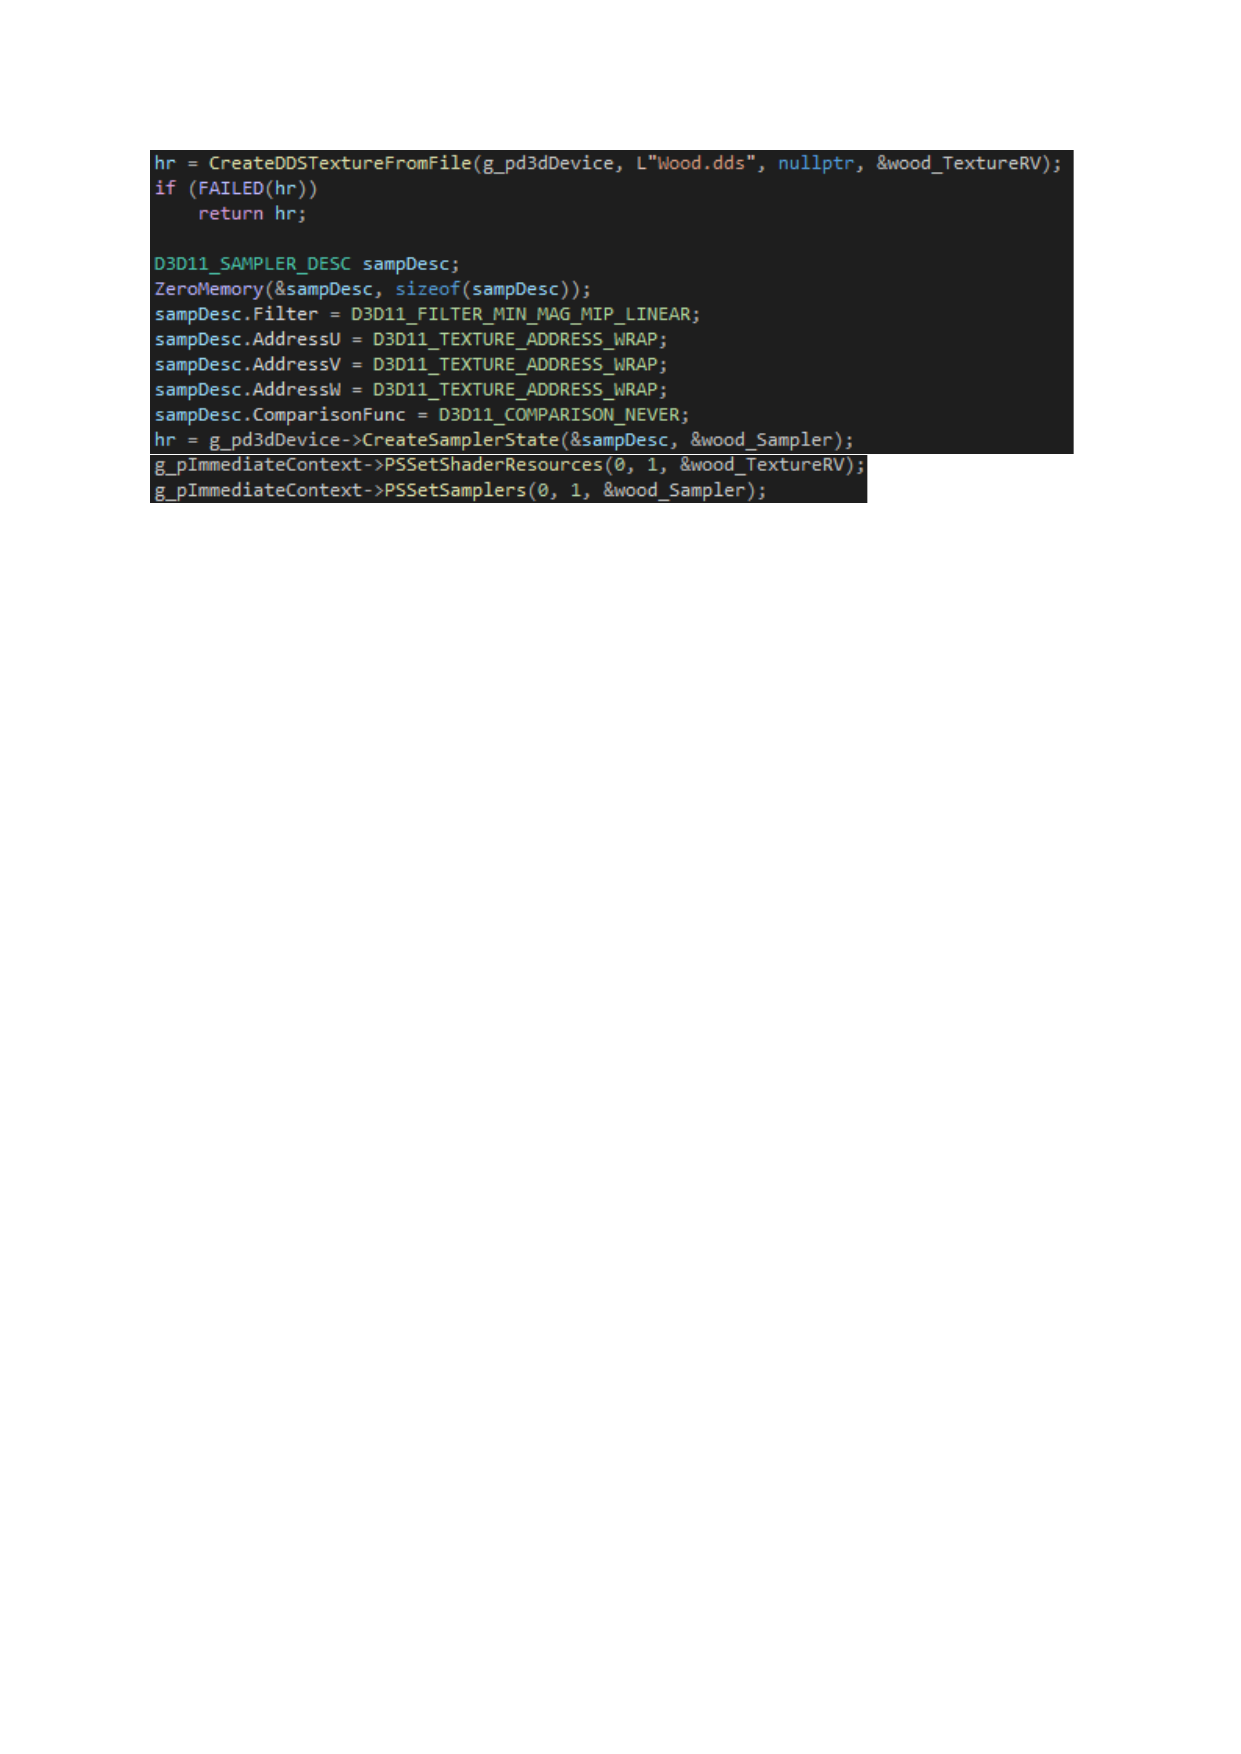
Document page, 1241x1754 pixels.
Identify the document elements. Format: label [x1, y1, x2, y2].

picture [150, 150, 1074, 454]
picture [150, 455, 868, 503]
